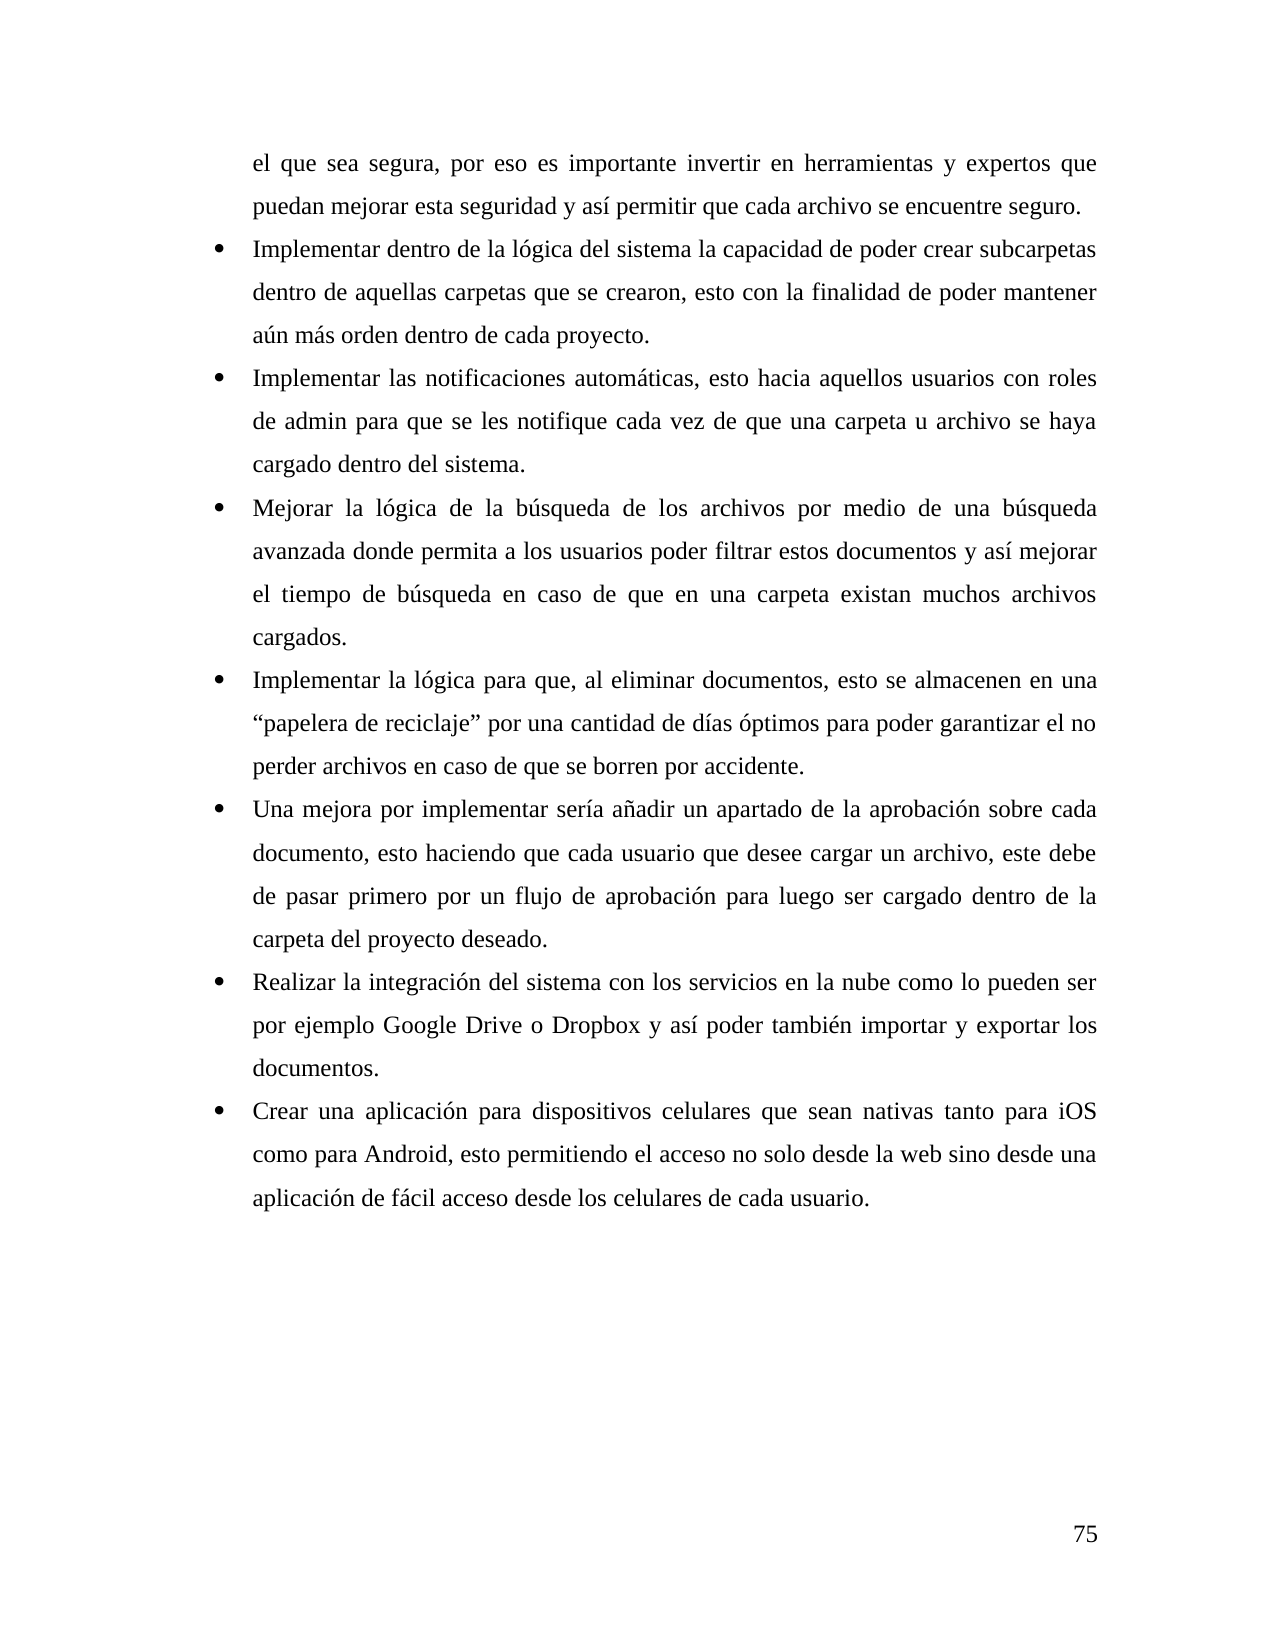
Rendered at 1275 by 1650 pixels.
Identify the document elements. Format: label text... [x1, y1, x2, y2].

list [215, 148, 1098, 219]
list Implementar dentro de la lógica del sistema la capacidad de poder crear subcarpetas dentro de aquellas carpetas que se crearon, esto con la finalidad de poder mantener aún más orden dentro de cada proyecto. [215, 234, 1098, 349]
list Implementar la lógica para que, al eliminar documentos, esto se almacenen en una “papelera de reciclaje” por una cantidad de días óptimos para poder garantizar el no perder archivos en caso de que se borren por accidente. [215, 665, 1098, 780]
list Una mejora por implementar sería añadir un apartado de la aprobación sobre cada documento, esto haciendo que cada usuario que desee cargar un archivo, este debe de pasar primero por un flujo de aprobación para luego ser cargado dentro de la carpeta del proyecto deseado. [215, 794, 1098, 953]
list Realizar la integración del sistema con los servicios en la nube como lo pueden ser por ejemplo Google Drive o Dropbox y así poder también importar y exportar los documentos. [215, 967, 1098, 1082]
list Implementar las notificaciones automáticas, esto hacia aquellos usuarios con roles de admin para que se les notifique cada vez de que una carpeta u archivo se haya cargado dentro del sistema. [215, 363, 1098, 478]
list Crear una aplicación para dispositivos celulares que sean nativas tanto para iOS como para Android, esto permitiendo el acceso no solo desde la web sino desde una aplicación de fácil acceso desde los celulares de cada usuario. [215, 1096, 1098, 1211]
list Mejorar la lógica de la búsqueda de los archivos por medio de una búsqueda avanzada donde permita a los usuarios poder filtrar estos documentos y así mejorar el tiempo de búsqueda en caso de que en una carpeta existan muchos archivos cargados. [215, 493, 1098, 651]
